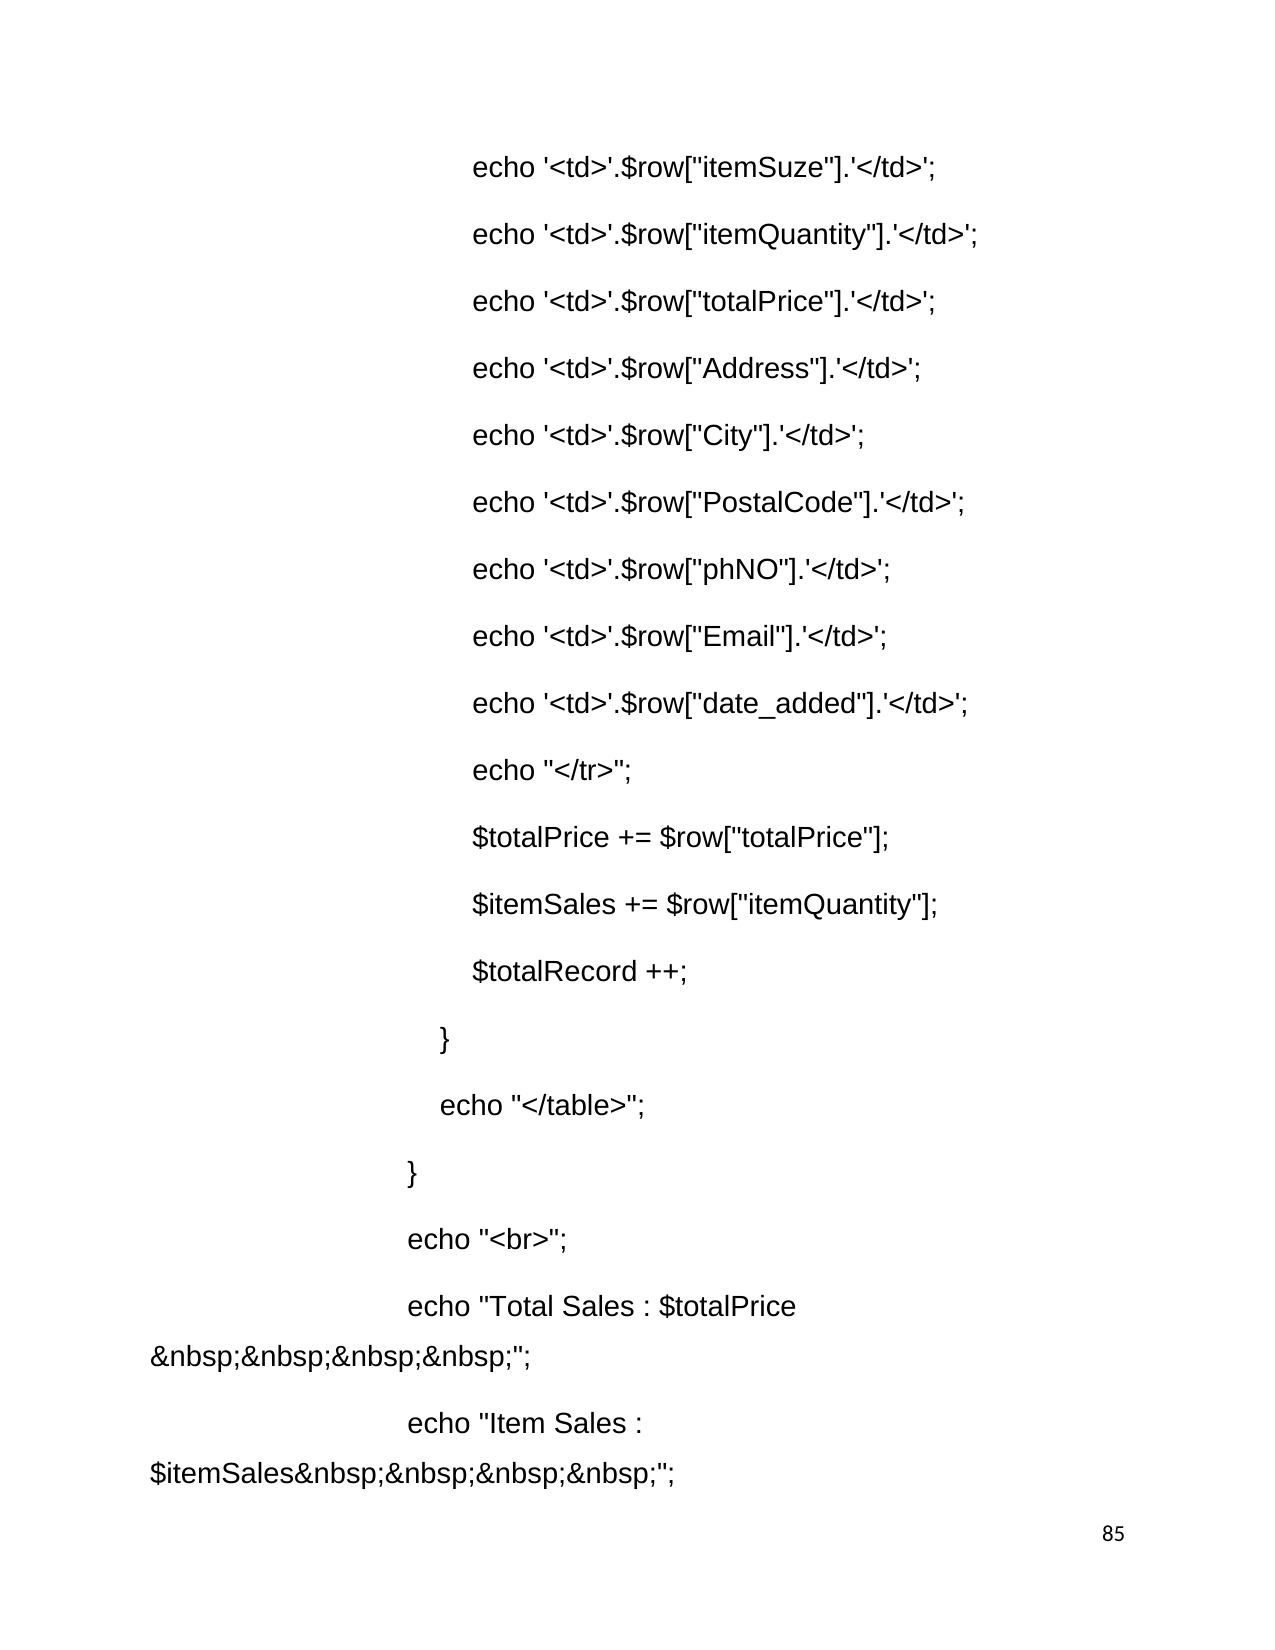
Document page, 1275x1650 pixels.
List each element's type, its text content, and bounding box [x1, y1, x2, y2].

text echo '<td>'.$row["City"].'</td>'; [150, 418, 1125, 451]
text echo '<td>'.$row["totalPrice"].'</td>'; [150, 284, 1125, 317]
text $totalRecord ++; [150, 954, 1125, 987]
text $totalPrice += $row["totalPrice"]; [150, 820, 1125, 853]
text $itemSales += $row["itemQuantity"]; [150, 887, 1125, 920]
text echo "Total Sales : $totalPrice &nbsp;&nbsp;&nbsp;&nbsp;"; [150, 1289, 1125, 1372]
text echo '<td>'.$row["PostalCode"].'</td>'; [150, 485, 1125, 518]
text echo "Item Sales : $itemSales&nbsp;&nbsp;&nbsp;&nbsp;"; [150, 1406, 1125, 1490]
text echo "</tr>"; [150, 753, 1125, 786]
text } [150, 1155, 1125, 1188]
text echo "<br>"; [150, 1222, 1125, 1255]
text echo '<td>'.$row["Address"].'</td>'; [150, 351, 1125, 384]
text echo '<td>'.$row["itemSuze"].'</td>'; [150, 150, 1125, 183]
text echo "</table>"; [150, 1088, 1125, 1121]
text echo '<td>'.$row["itemQuantity"].'</td>'; [150, 217, 1125, 251]
text echo '<td>'.$row["phNO"].'</td>'; [150, 552, 1125, 585]
text } [150, 1021, 1125, 1054]
text echo '<td>'.$row["date_added"].'</td>'; [150, 686, 1125, 719]
text echo '<td>'.$row["Email"].'</td>'; [150, 619, 1125, 652]
